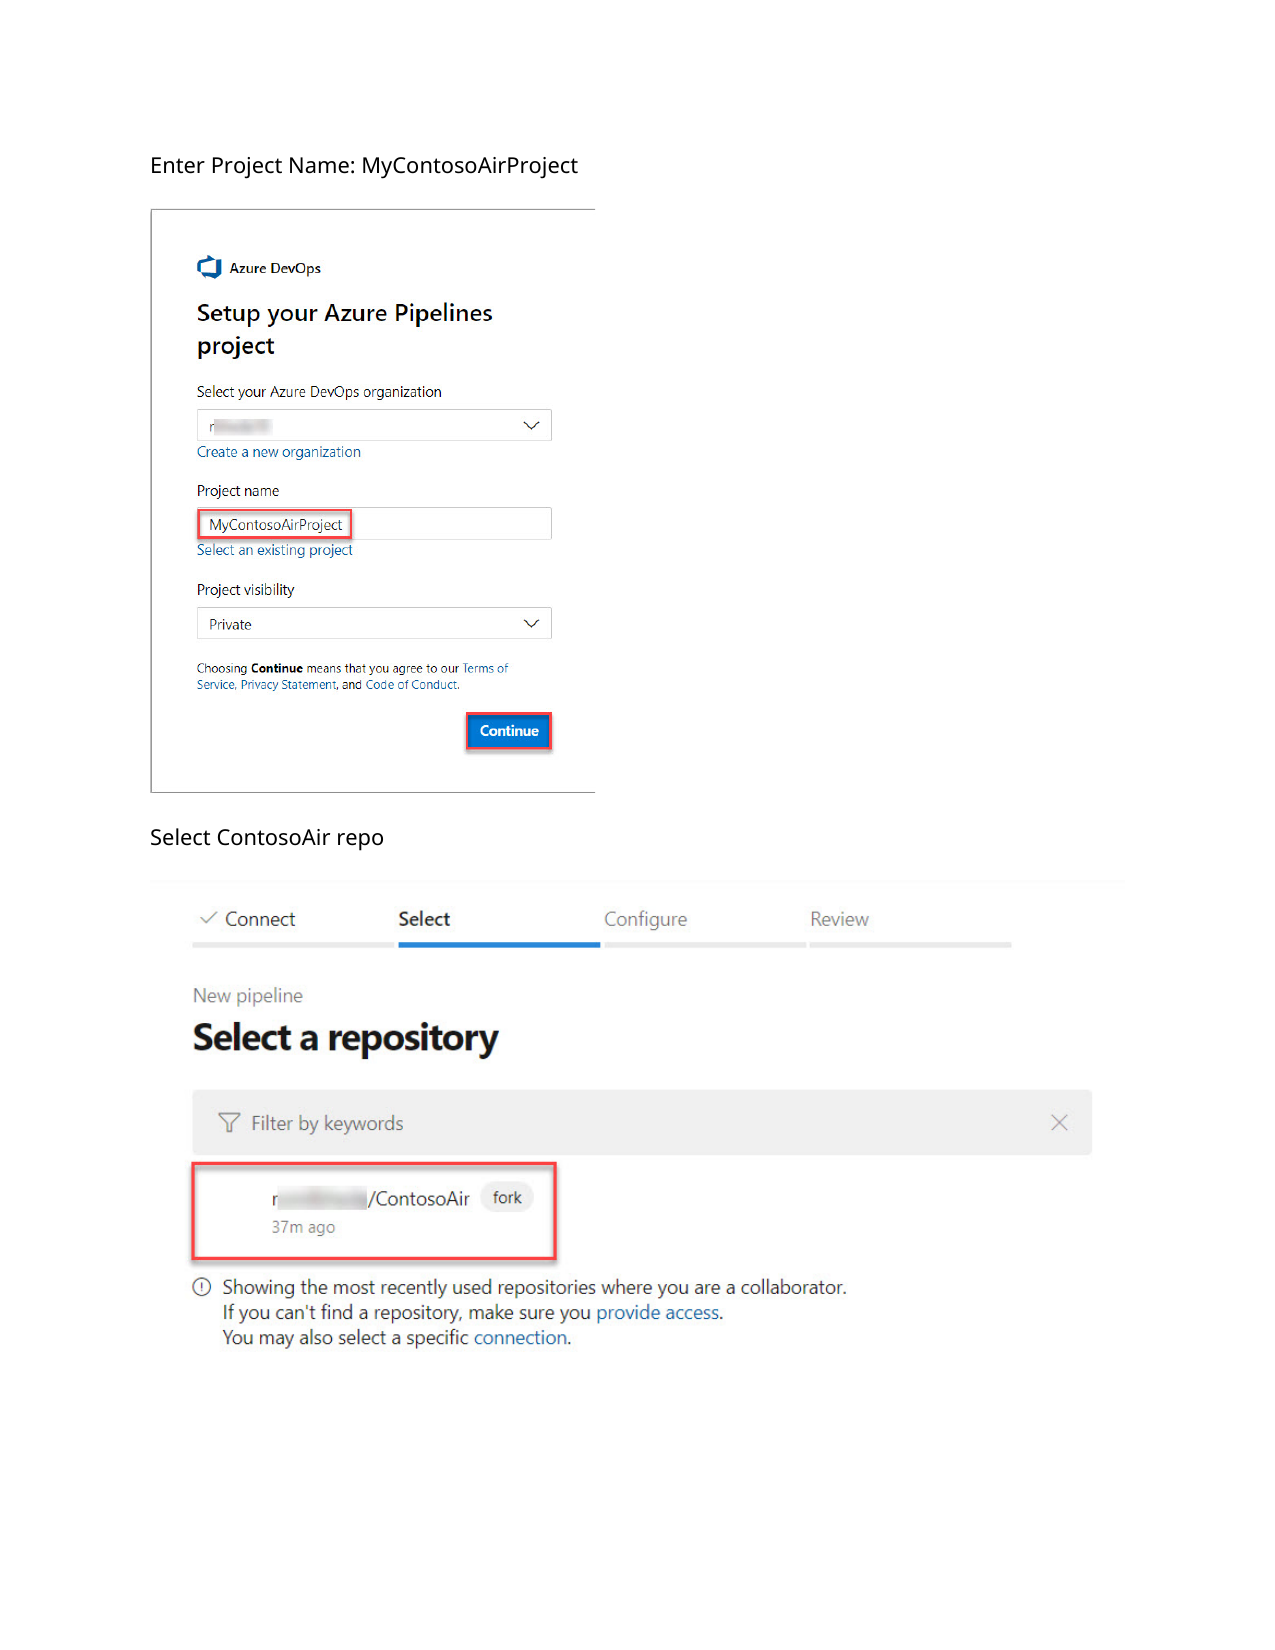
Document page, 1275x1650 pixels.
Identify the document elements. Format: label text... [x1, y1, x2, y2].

picture [150, 208, 596, 793]
picture [150, 880, 1125, 1377]
text Select ContosoAir repo [150, 822, 1125, 852]
text Enter Project Name: MyContosoAirProject [150, 150, 1125, 180]
